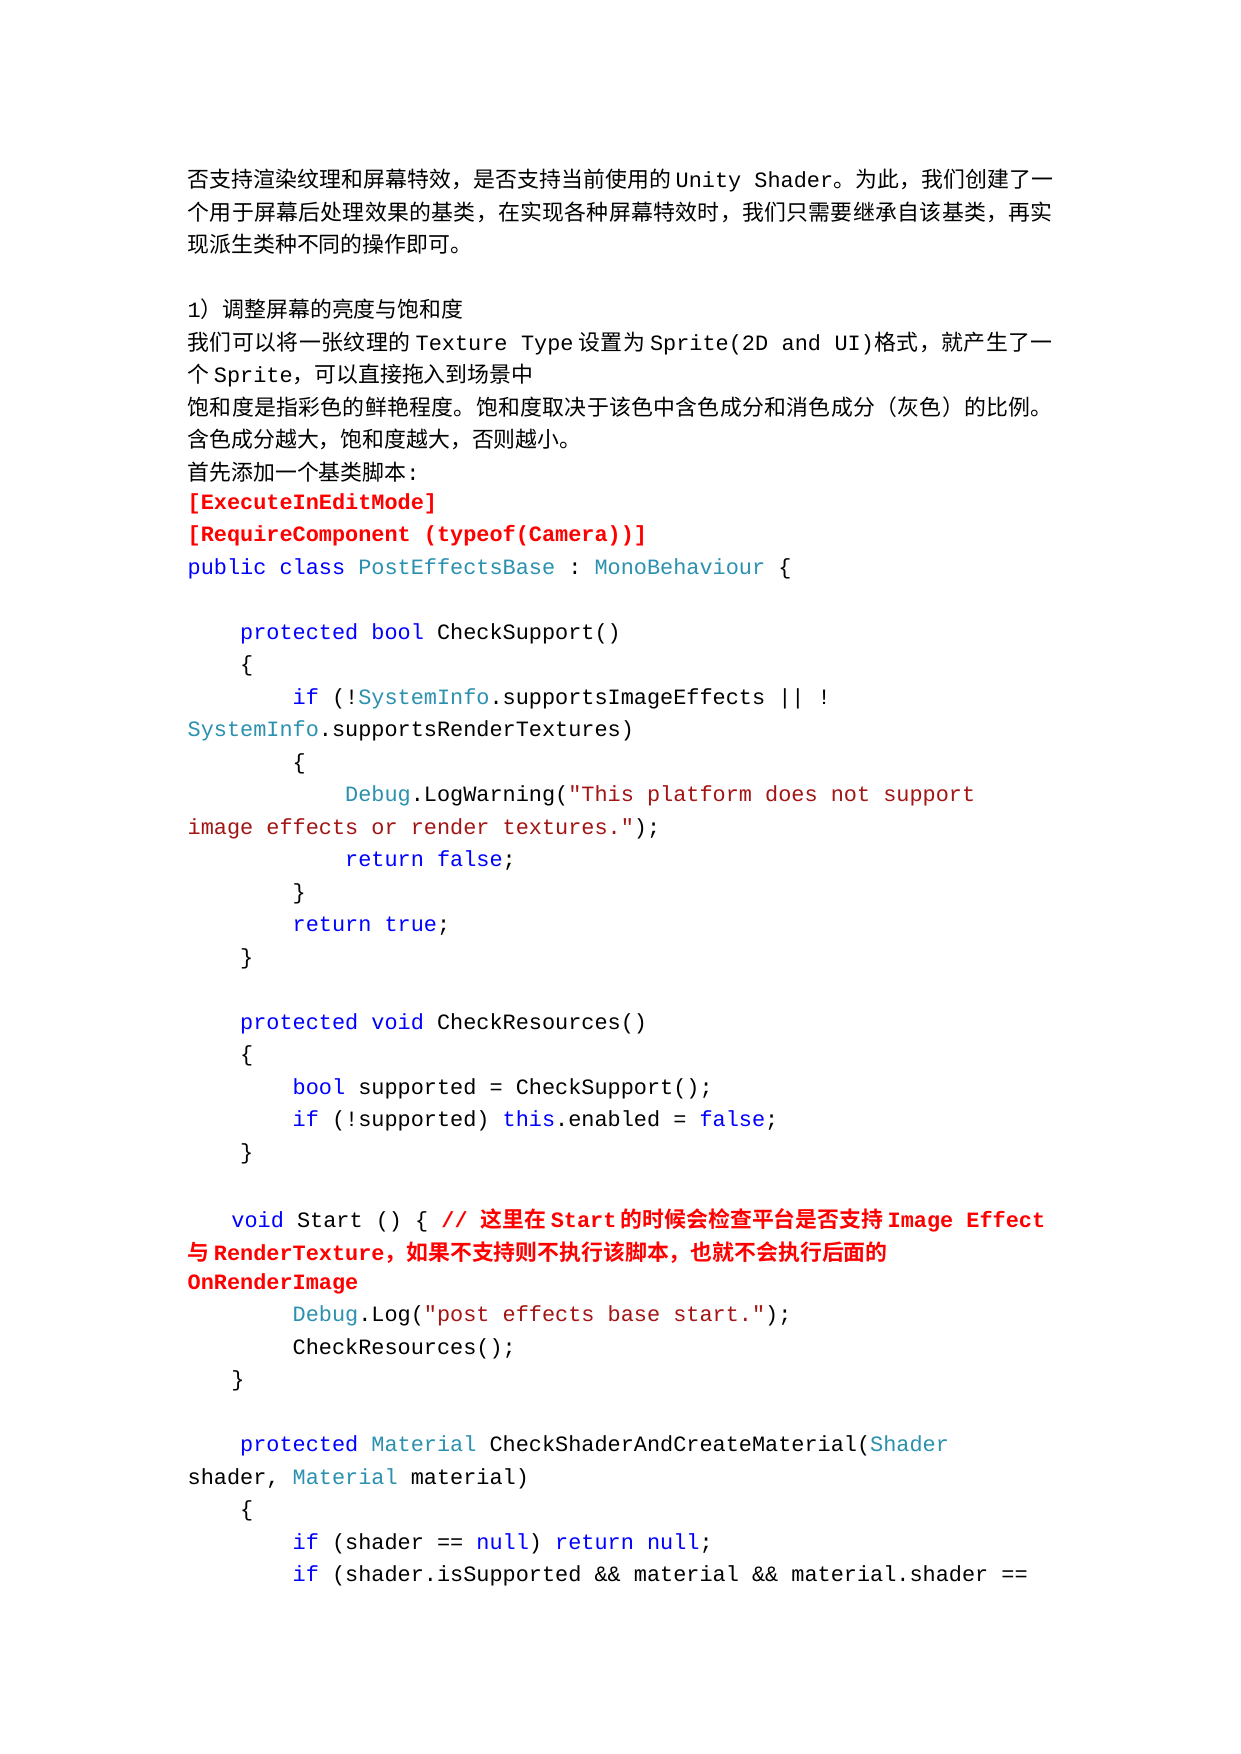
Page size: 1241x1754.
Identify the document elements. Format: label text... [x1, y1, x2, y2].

text } [187, 877, 1053, 909]
text 首先添加一个基类脚本: [187, 454, 1053, 487]
text return true; [187, 909, 1053, 942]
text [187, 1559, 1053, 1592]
text 1）调整屏幕的亮度与饱和度 [187, 292, 1053, 324]
text } [187, 942, 1053, 974]
text if (shader == null) return null; [187, 1527, 1053, 1559]
text 我们可以将一张纹理的Texture Type设置为Sprite(2D and UI)格式，就产生了一个Sprite，可以直接拖入到场景中 [187, 324, 1053, 389]
text public class PostEffectsBase : MonoBehaviour { [187, 552, 1053, 584]
text { [187, 747, 1053, 779]
text 饱和度是指彩色的鲜艳程度。饱和度取决于该色中含色成分和消色成分（灰色）的比例。含色成分越大，饱和度越大，否则越小。 [187, 389, 1053, 454]
text bool supported = CheckSupport(); [187, 1072, 1053, 1104]
text protected bool CheckSupport() [187, 617, 1053, 649]
text Debug.LogWarning("This platform does not support image effects or render textures."); [187, 779, 1053, 844]
text [RequireComponent (typeof(Camera))] [187, 519, 1053, 552]
text } [187, 1137, 1053, 1169]
text } [187, 1364, 1053, 1397]
text void Start () { // 这里在Start的时候会检查平台是否支持Image Effect与RenderTexture，如果不支持则不执行该脚本，也就不会执行后面的OnRenderImage [187, 1202, 1053, 1299]
text if (!supported) this.enabled = false; [187, 1104, 1053, 1137]
text protected Material CheckShaderAndCreateMaterial(Shader shader, Material material) [187, 1429, 1053, 1494]
text { [187, 1039, 1053, 1072]
text CheckResources(); [187, 1332, 1053, 1364]
text protected void CheckResources() [187, 1007, 1053, 1039]
text { [187, 649, 1053, 682]
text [187, 162, 1053, 259]
text { [187, 1494, 1053, 1527]
text if (!SystemInfo.supportsImageEffects || !SystemInfo.supportsRenderTextures) [187, 682, 1053, 747]
text Debug.Log("post effects base start."); [187, 1299, 1053, 1332]
text return false; [187, 844, 1053, 877]
text [ExecuteInEditMode] [187, 487, 1053, 519]
